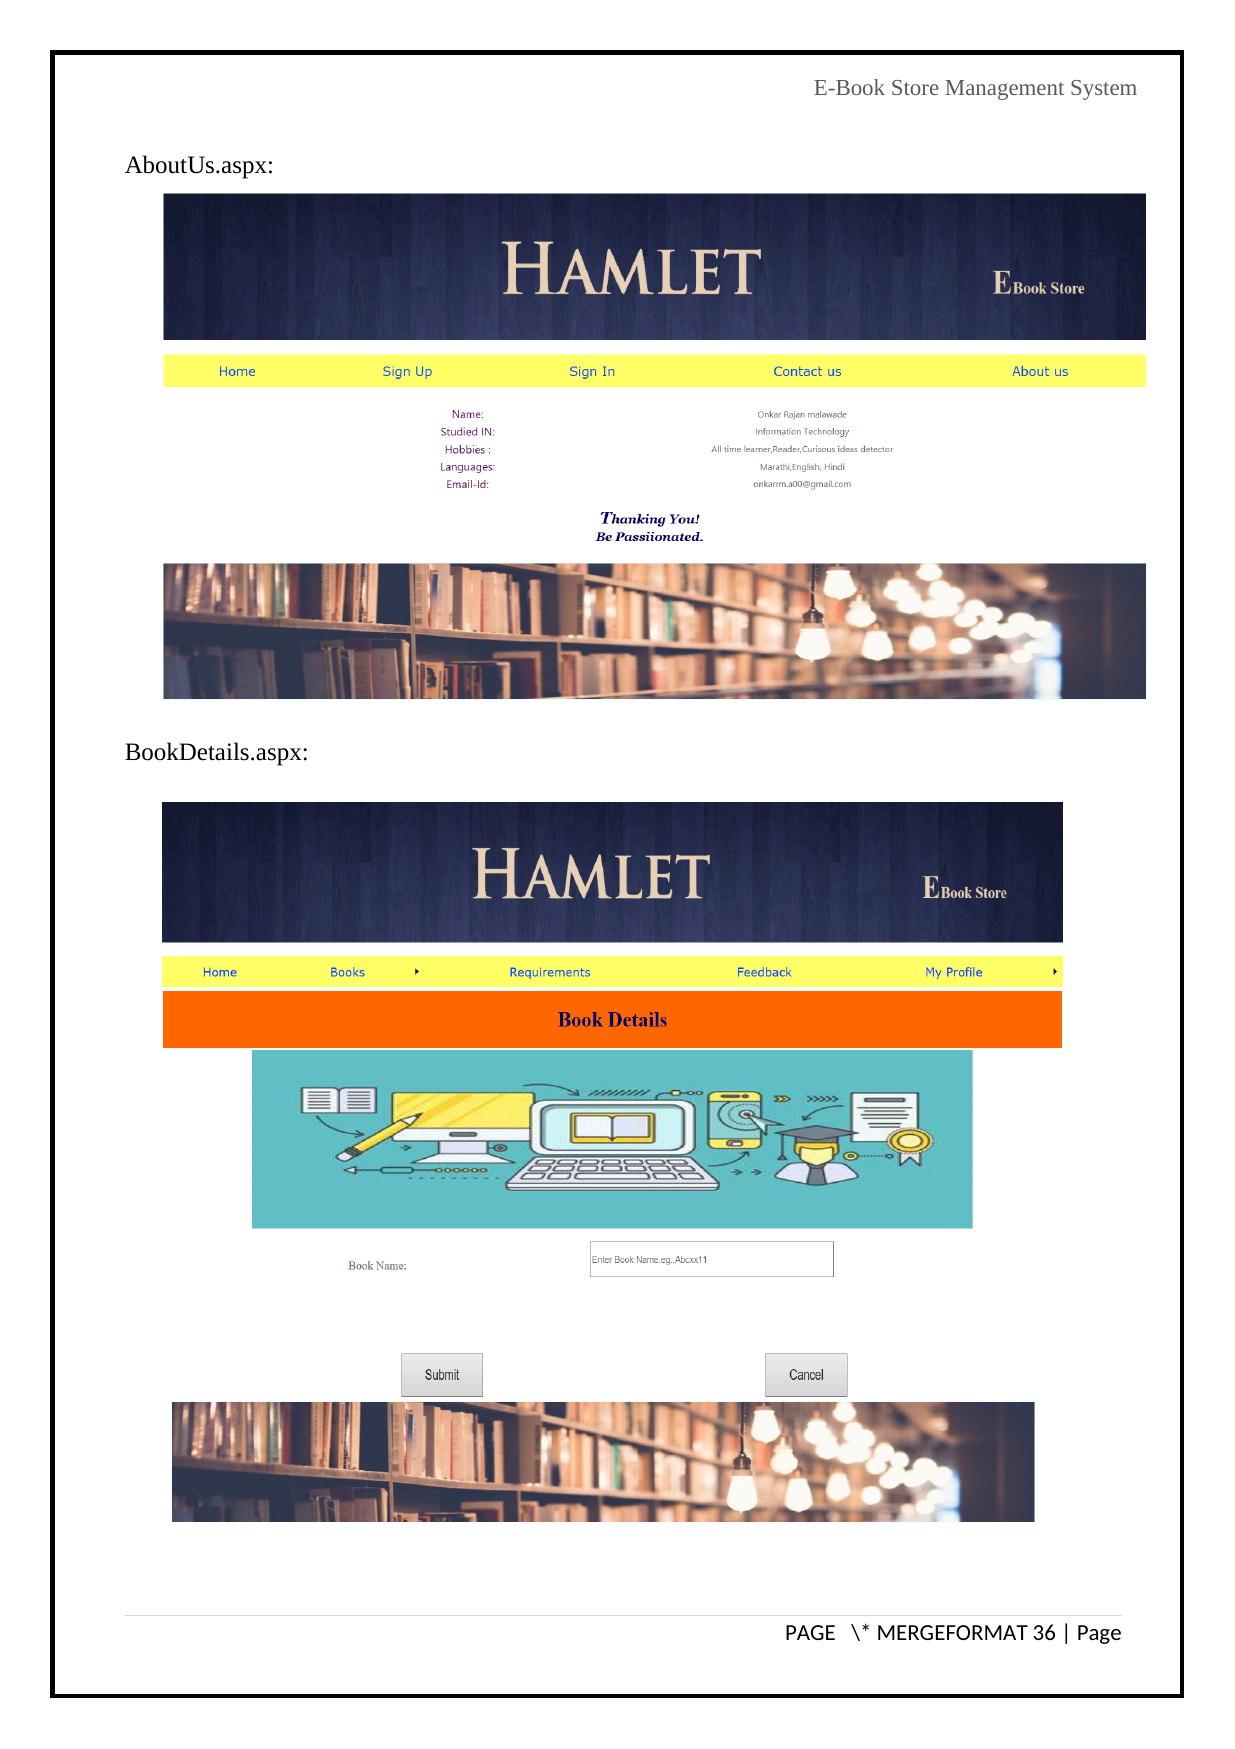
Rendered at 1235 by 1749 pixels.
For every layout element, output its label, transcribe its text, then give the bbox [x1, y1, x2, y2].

text AboutUs.aspx: [124, 150, 1122, 192]
picture [124, 801, 1118, 1293]
picture [124, 1327, 1082, 1522]
picture [124, 192, 1180, 703]
text BookDetails.aspx: [124, 737, 1122, 766]
